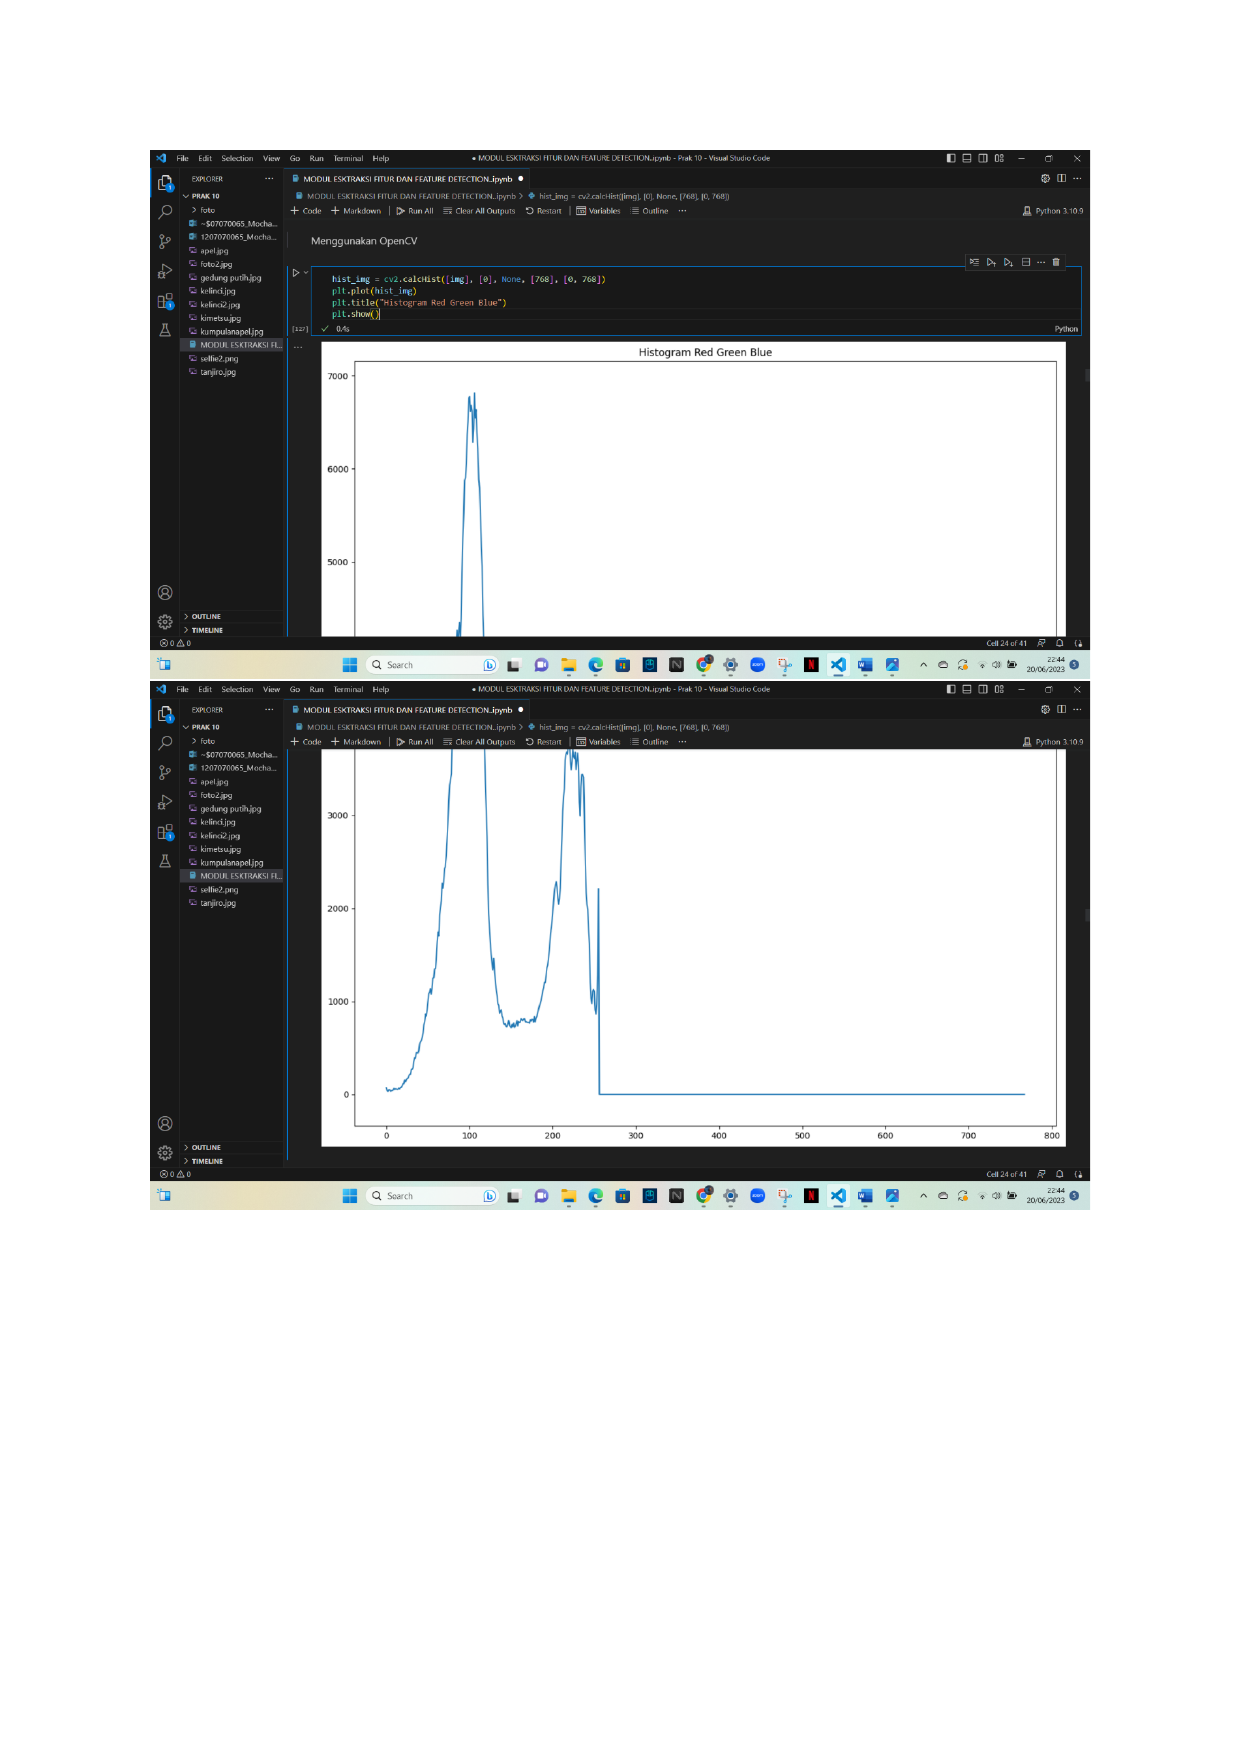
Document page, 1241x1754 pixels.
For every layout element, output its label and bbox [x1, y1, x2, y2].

picture [150, 681, 1091, 1210]
picture [150, 150, 1091, 679]
